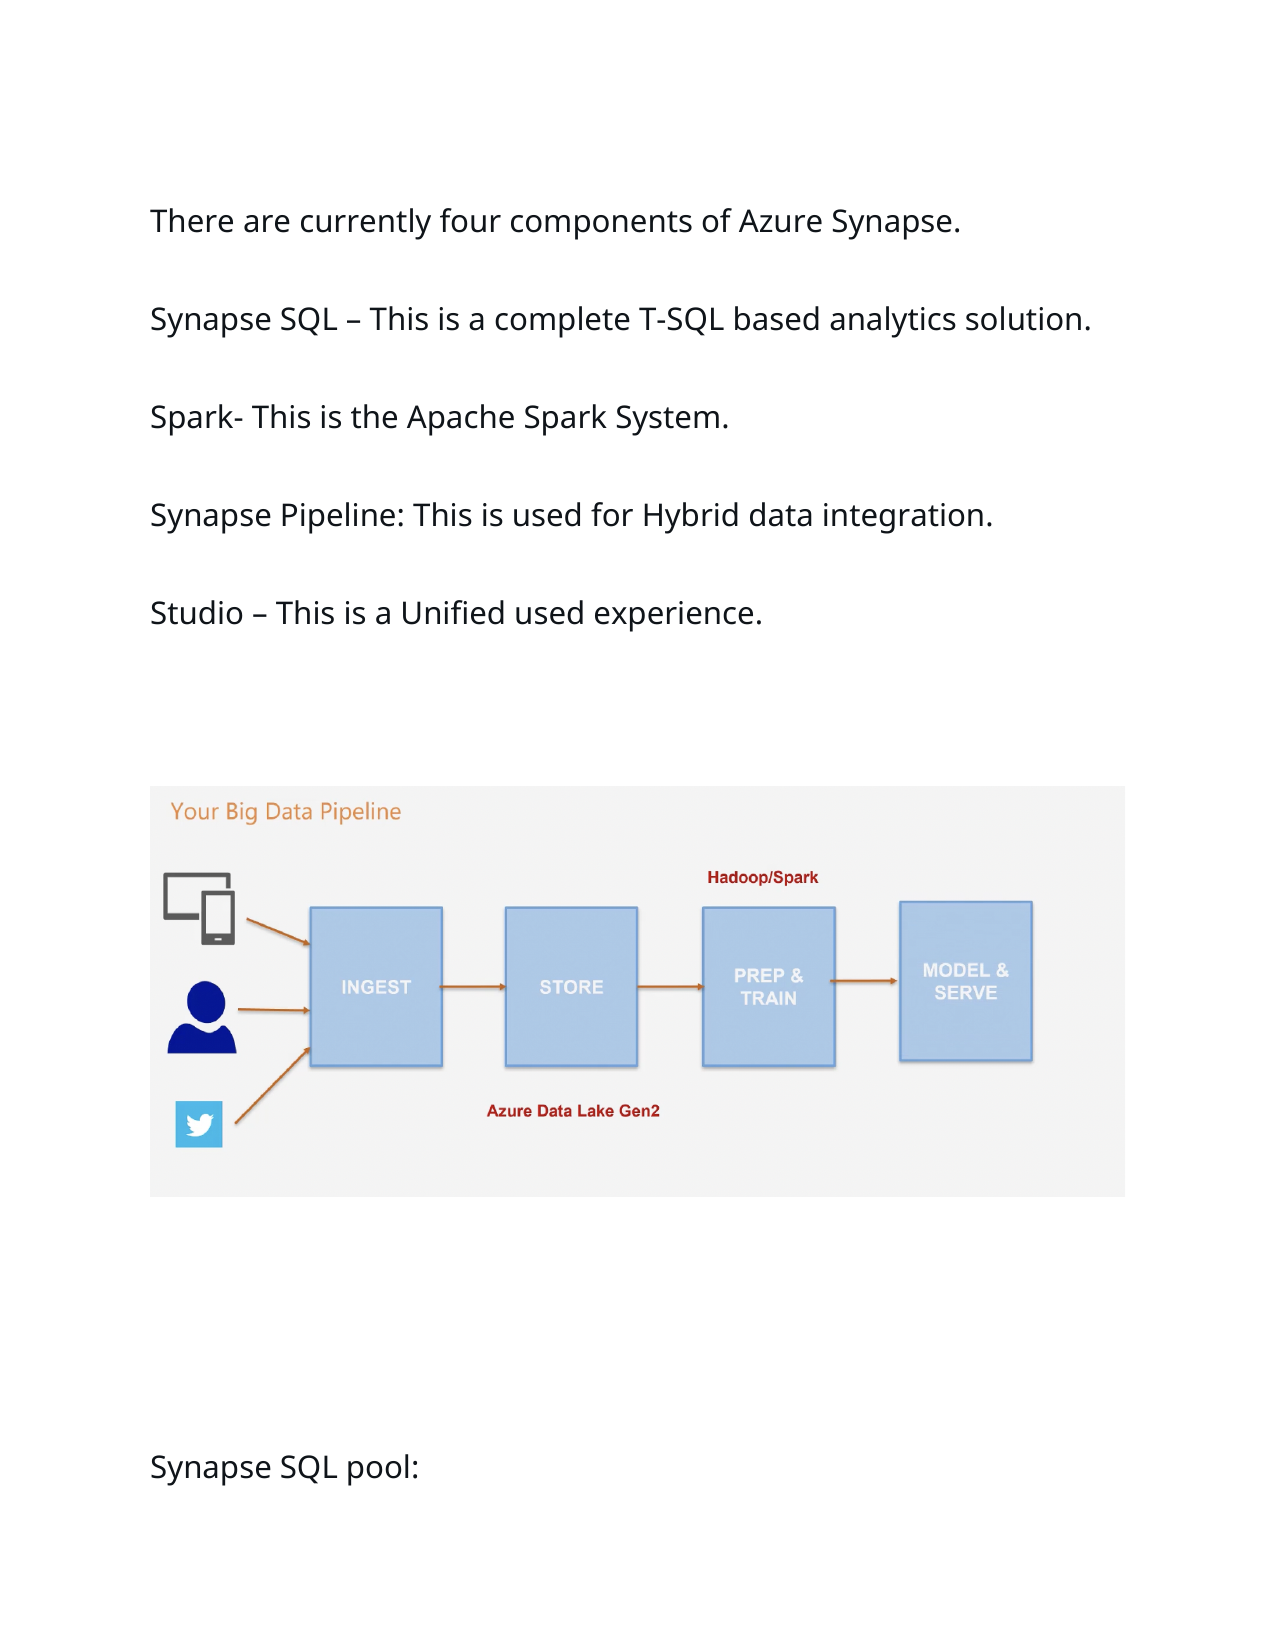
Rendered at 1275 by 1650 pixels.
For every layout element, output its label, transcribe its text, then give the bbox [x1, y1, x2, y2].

text Synapse SQL pool: [150, 1445, 1125, 1487]
text Synapse SQL – This is a complete T-SQL based analytics solution. [150, 297, 1125, 339]
picture [150, 786, 1125, 1197]
text Synapse Pipeline: This is used for Hybrid data integration. [150, 493, 1125, 535]
text Spark- This is the Apache Spark System. [150, 395, 1125, 437]
text There are currently four components of Azure Synapse. [150, 199, 1125, 242]
text Studio – This is a Unified used experience. [150, 591, 1125, 633]
